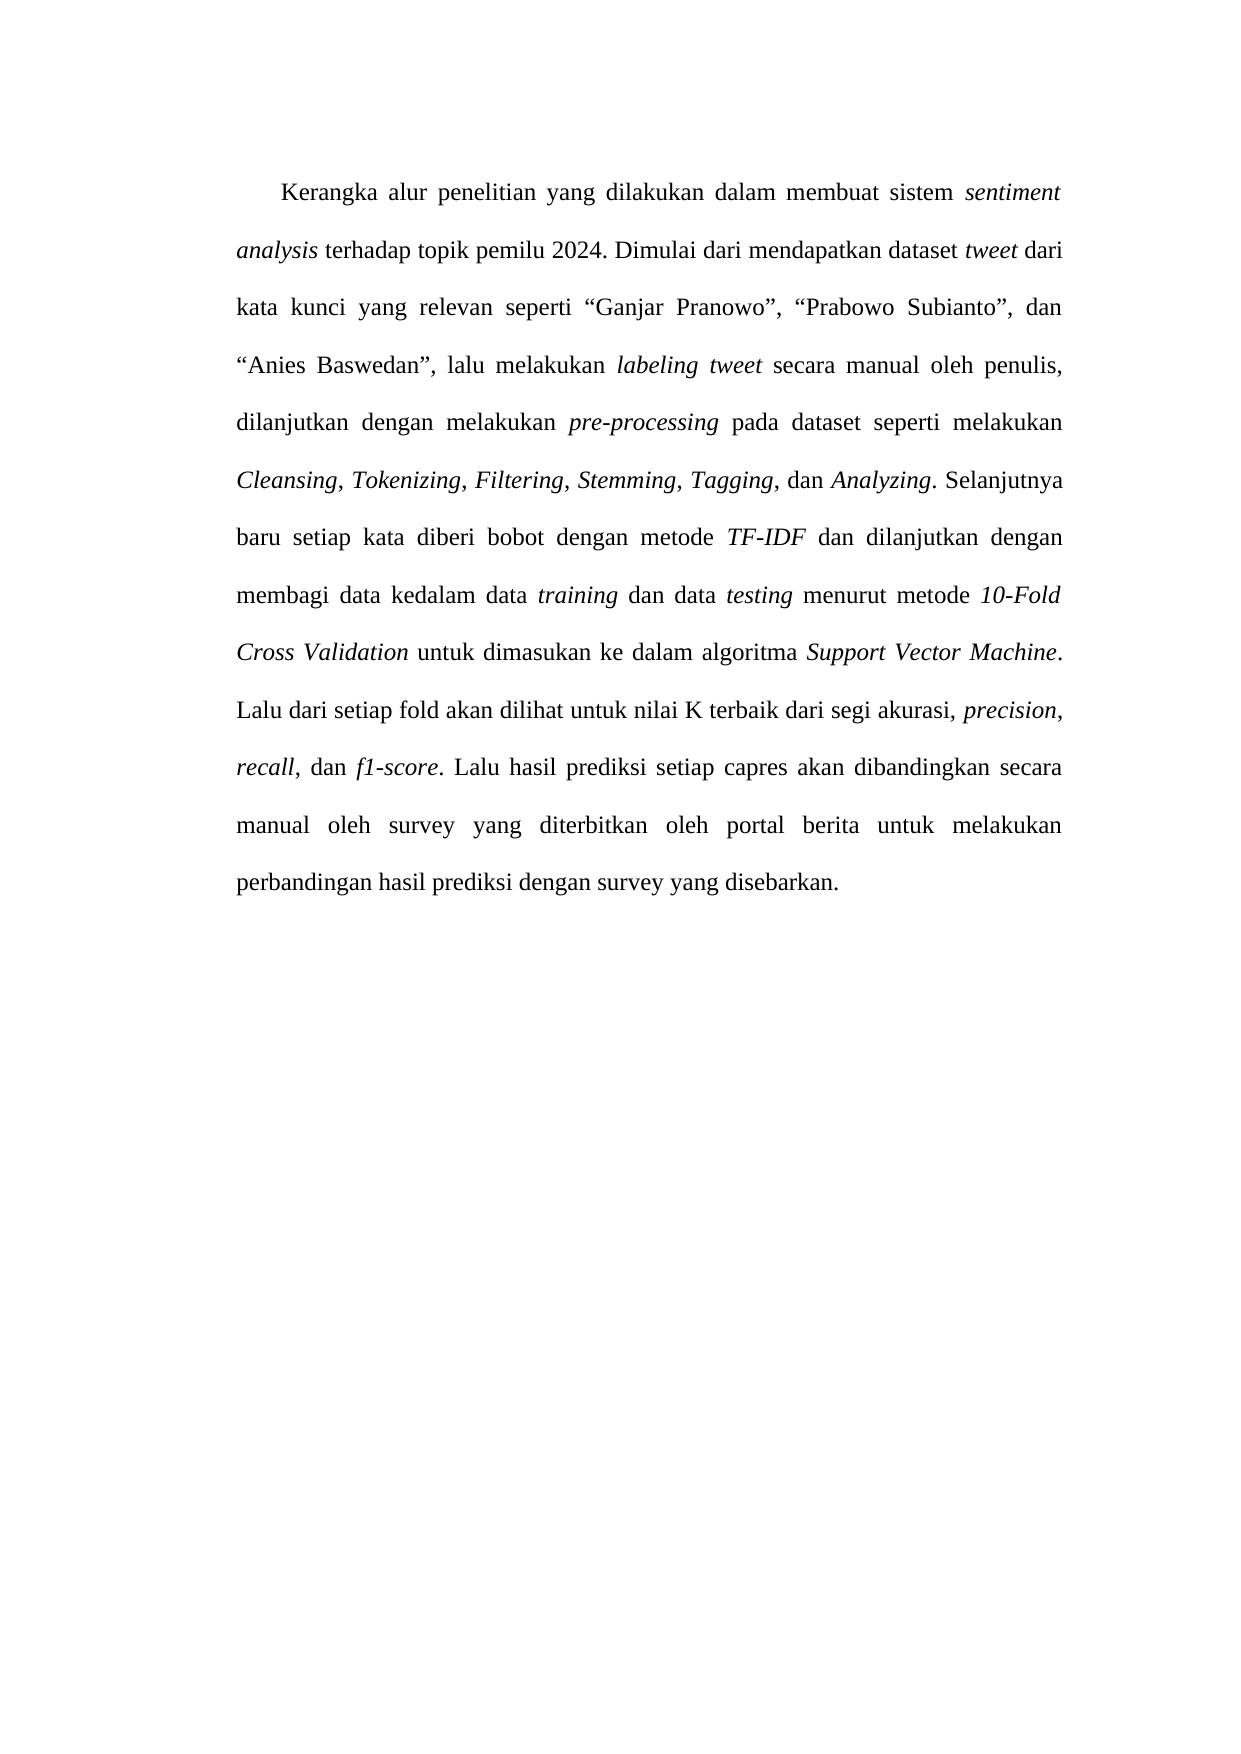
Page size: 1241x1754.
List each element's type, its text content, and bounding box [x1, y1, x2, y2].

text Kerangka alur penelitian yang dilakukan dalam membuat sistem sentiment analysis terhadap topik pemilu 2024. Dimulai dari mendapatkan dataset tweet dari kata kunci yang relevan seperti “Ganjar Pranowo”, “Prabowo Subianto”, dan “Anies Baswedan”, lalu melakukan labeling tweet secara manual oleh penulis, dilanjutkan dengan melakukan pre-processing pada dataset seperti melakukan Cleansing, Tokenizing, Filtering, Stemming, Tagging, dan Analyzing. Selanjutnya baru setiap kata diberi bobot dengan metode TF-IDF dan dilanjutkan dengan membagi data kedalam data training dan data testing menurut metode 10-Fold Cross Validation untuk dimasukan ke dalam algoritma Support Vector Machine. Lalu dari setiap fold akan dilihat untuk nilai K terbaik dari segi akurasi, precision, recall, dan f1-score. Lalu hasil prediksi setiap capres akan dibandingkan secara manual oleh survey yang diterbitkan oleh portal berita untuk melakukan perbandingan hasil prediksi dengan survey yang disebarkan. [236, 177, 1063, 896]
